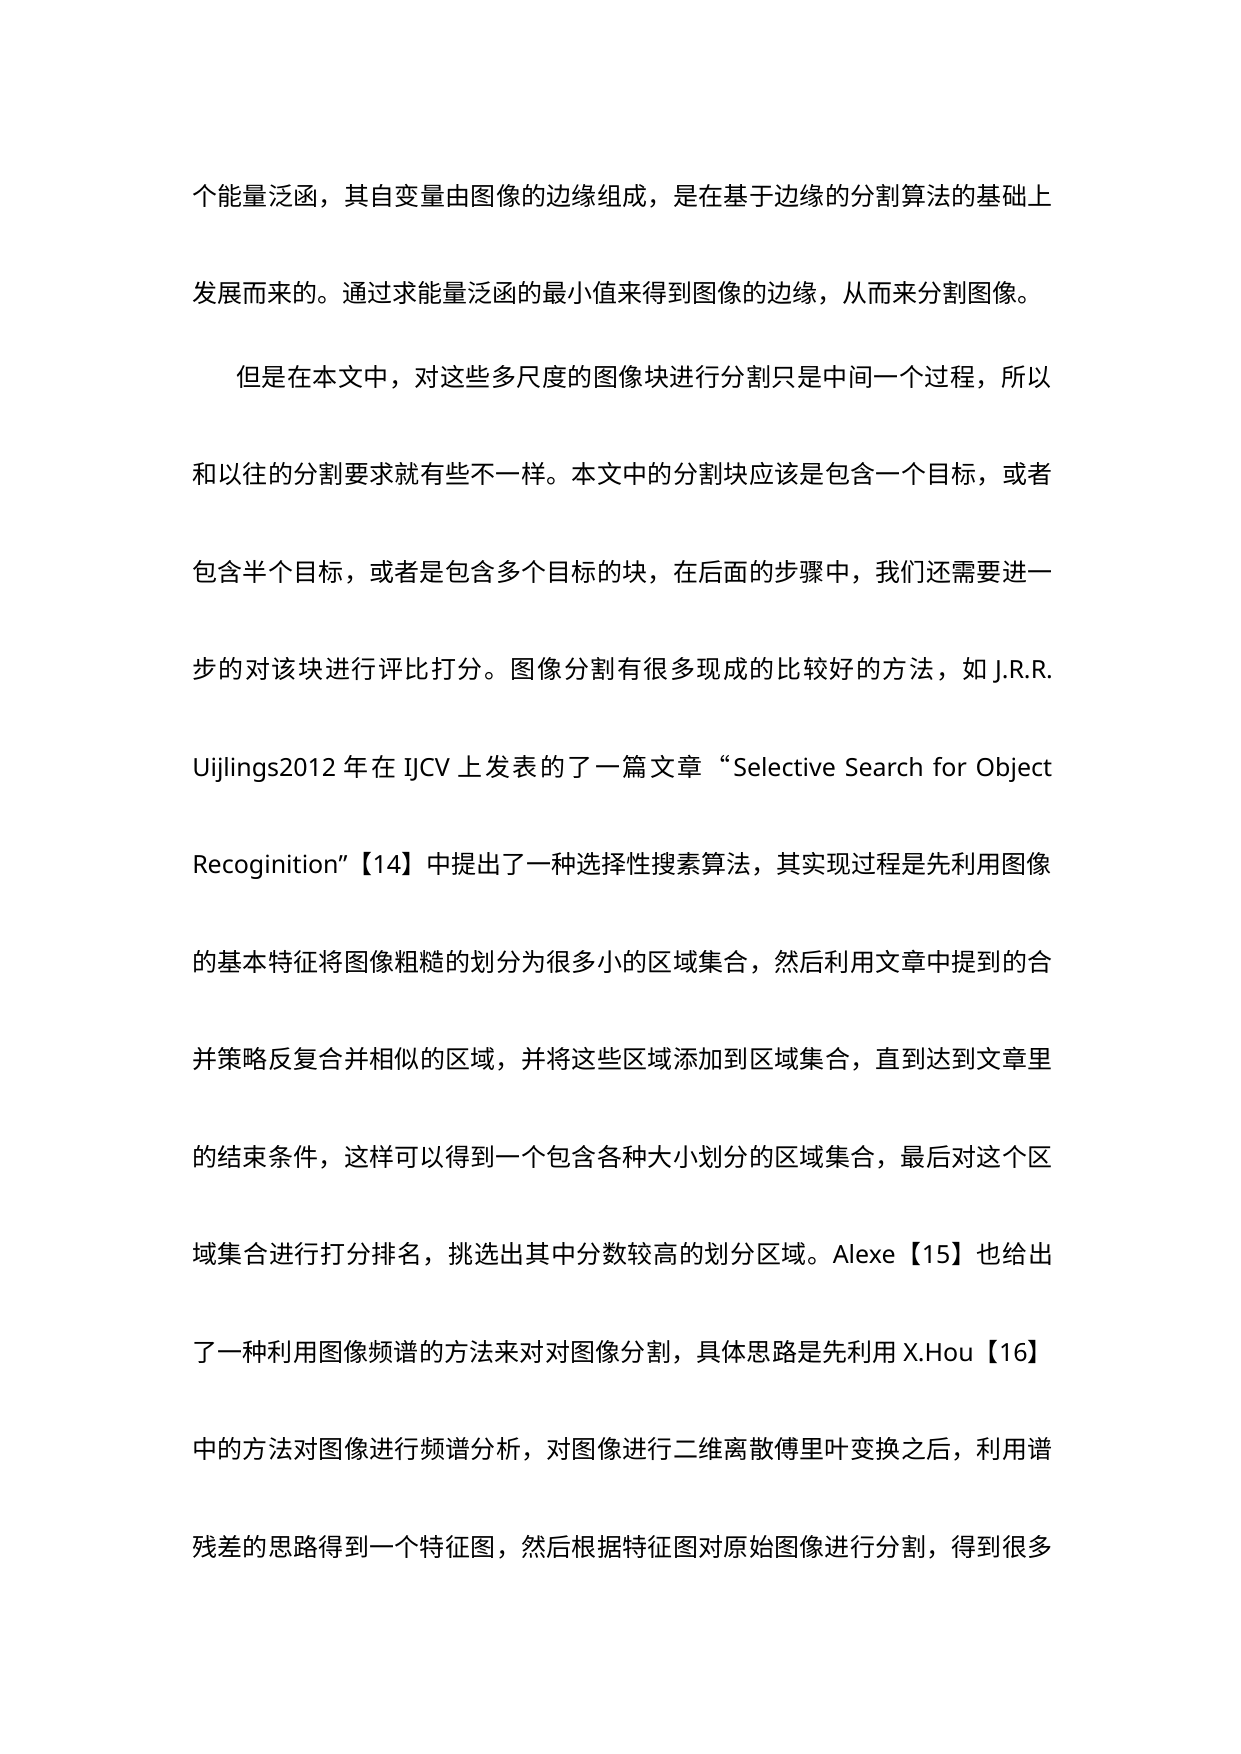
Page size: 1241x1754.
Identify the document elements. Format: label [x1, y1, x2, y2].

text [192, 162, 1053, 324]
text [192, 343, 1053, 1578]
